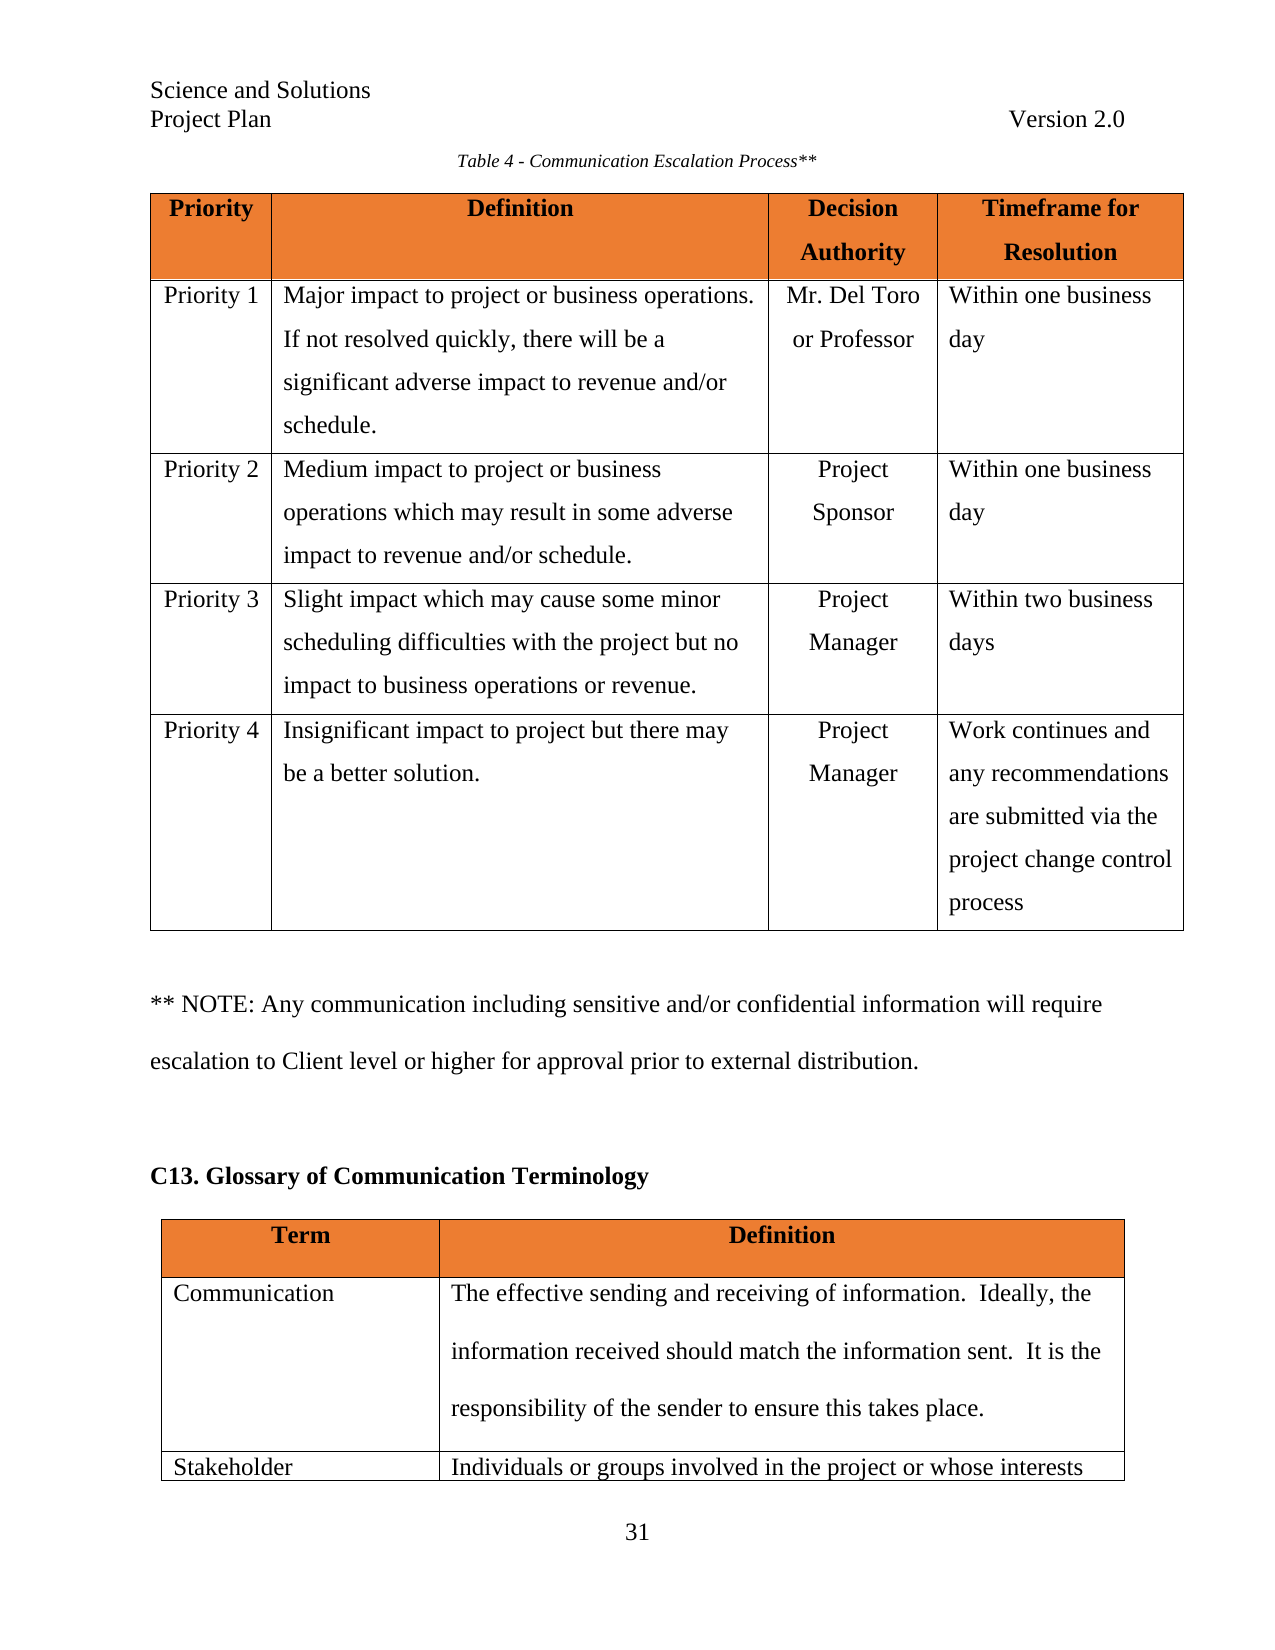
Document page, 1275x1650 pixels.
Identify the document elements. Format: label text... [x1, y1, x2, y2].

table_header Timeframe for Resolution [938, 194, 1183, 279]
table_cell Within two business days [938, 584, 1183, 714]
table_cell Priority 4 [151, 715, 271, 930]
text ** NOTE: Any communication including sensitive and/or confidential information will require escalation to Client level or higher for approval prior to external distribution. [150, 989, 1125, 1075]
table_cell Project Manager [769, 584, 937, 714]
table_cell Within one business day [938, 454, 1183, 583]
table_header Priority [151, 194, 271, 279]
text Table 4 - Communication Escalation Process** [150, 150, 1125, 172]
table_cell Project Sponsor [769, 454, 937, 583]
table_header Definition [440, 1220, 1124, 1277]
table_cell The effective sending and receiving of information. Ideally, the information received should match the information sent. It is the responsibility of the sender to ensure this takes place. [440, 1278, 1124, 1451]
table_header Decision Authority [769, 194, 937, 279]
table_cell Communication [162, 1278, 439, 1451]
table_cell Priority 1 [151, 281, 271, 453]
subtitle C13. Glossary of Communication Terminology [150, 1161, 1125, 1190]
table_header Term [162, 1220, 439, 1277]
table_cell Major impact to project or business operations. If not resolved quickly, there will be a significant adverse impact to revenue and/or schedule. [272, 281, 768, 453]
table_cell Medium impact to project or business operations which may result in some adverse impact to revenue and/or schedule. [272, 454, 768, 583]
table_cell Project Manager [769, 715, 937, 930]
table_cell Stakeholder [162, 1452, 439, 1480]
table_cell Slight impact which may cause some minor scheduling difficulties with the project but no impact to business operations or revenue. [272, 584, 768, 714]
table_cell Within one business day [938, 281, 1183, 453]
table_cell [440, 1452, 1124, 1480]
table_cell Mr. Del Toro or Professor [769, 281, 937, 453]
table_cell Priority 3 [151, 584, 271, 714]
table_cell Priority 2 [151, 454, 271, 583]
table_cell Insignificant impact to project but there may be a better solution. [272, 715, 768, 930]
table_header Definition [272, 194, 768, 279]
table_cell Work continues and any recommendations are submitted via the project change control process [938, 715, 1183, 930]
